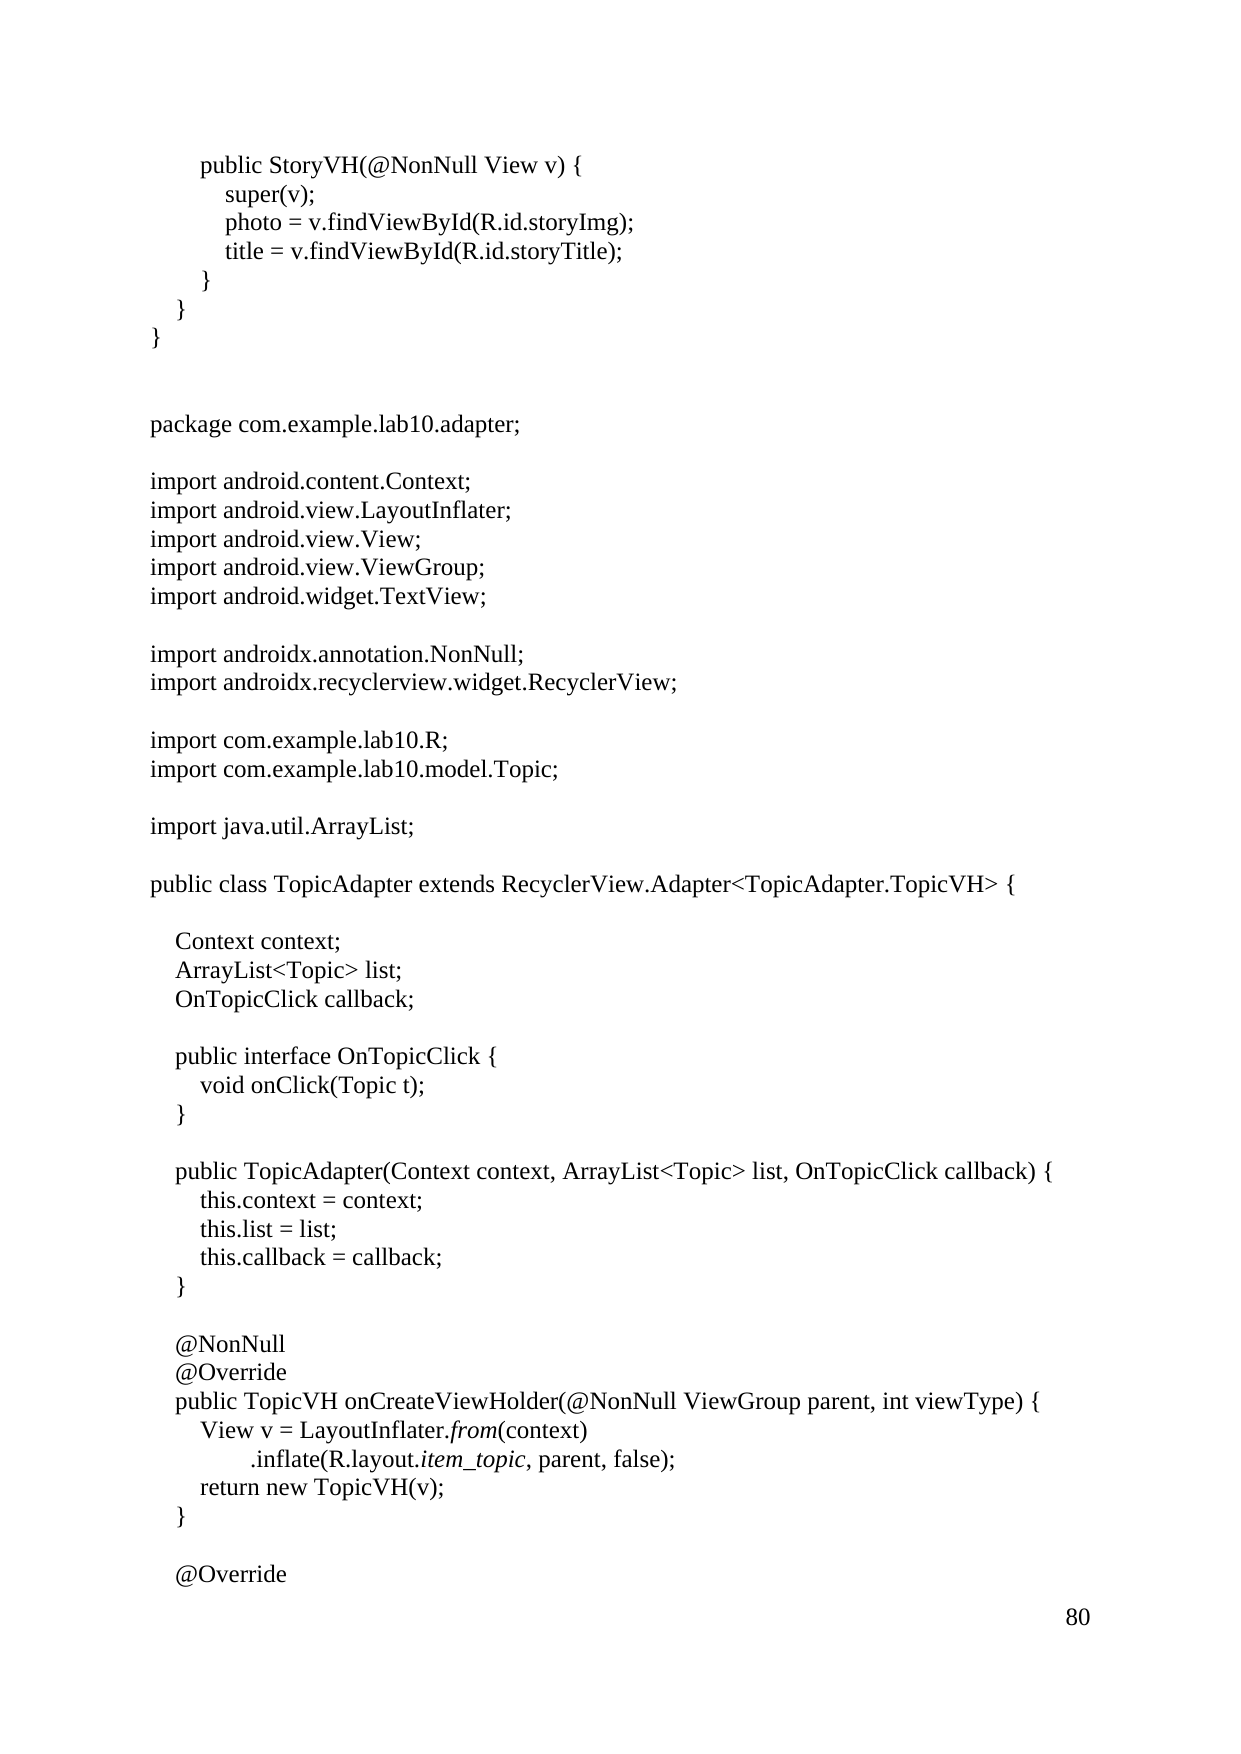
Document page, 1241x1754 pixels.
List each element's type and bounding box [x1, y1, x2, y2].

text [150, 409, 1090, 1587]
text [150, 150, 1090, 351]
